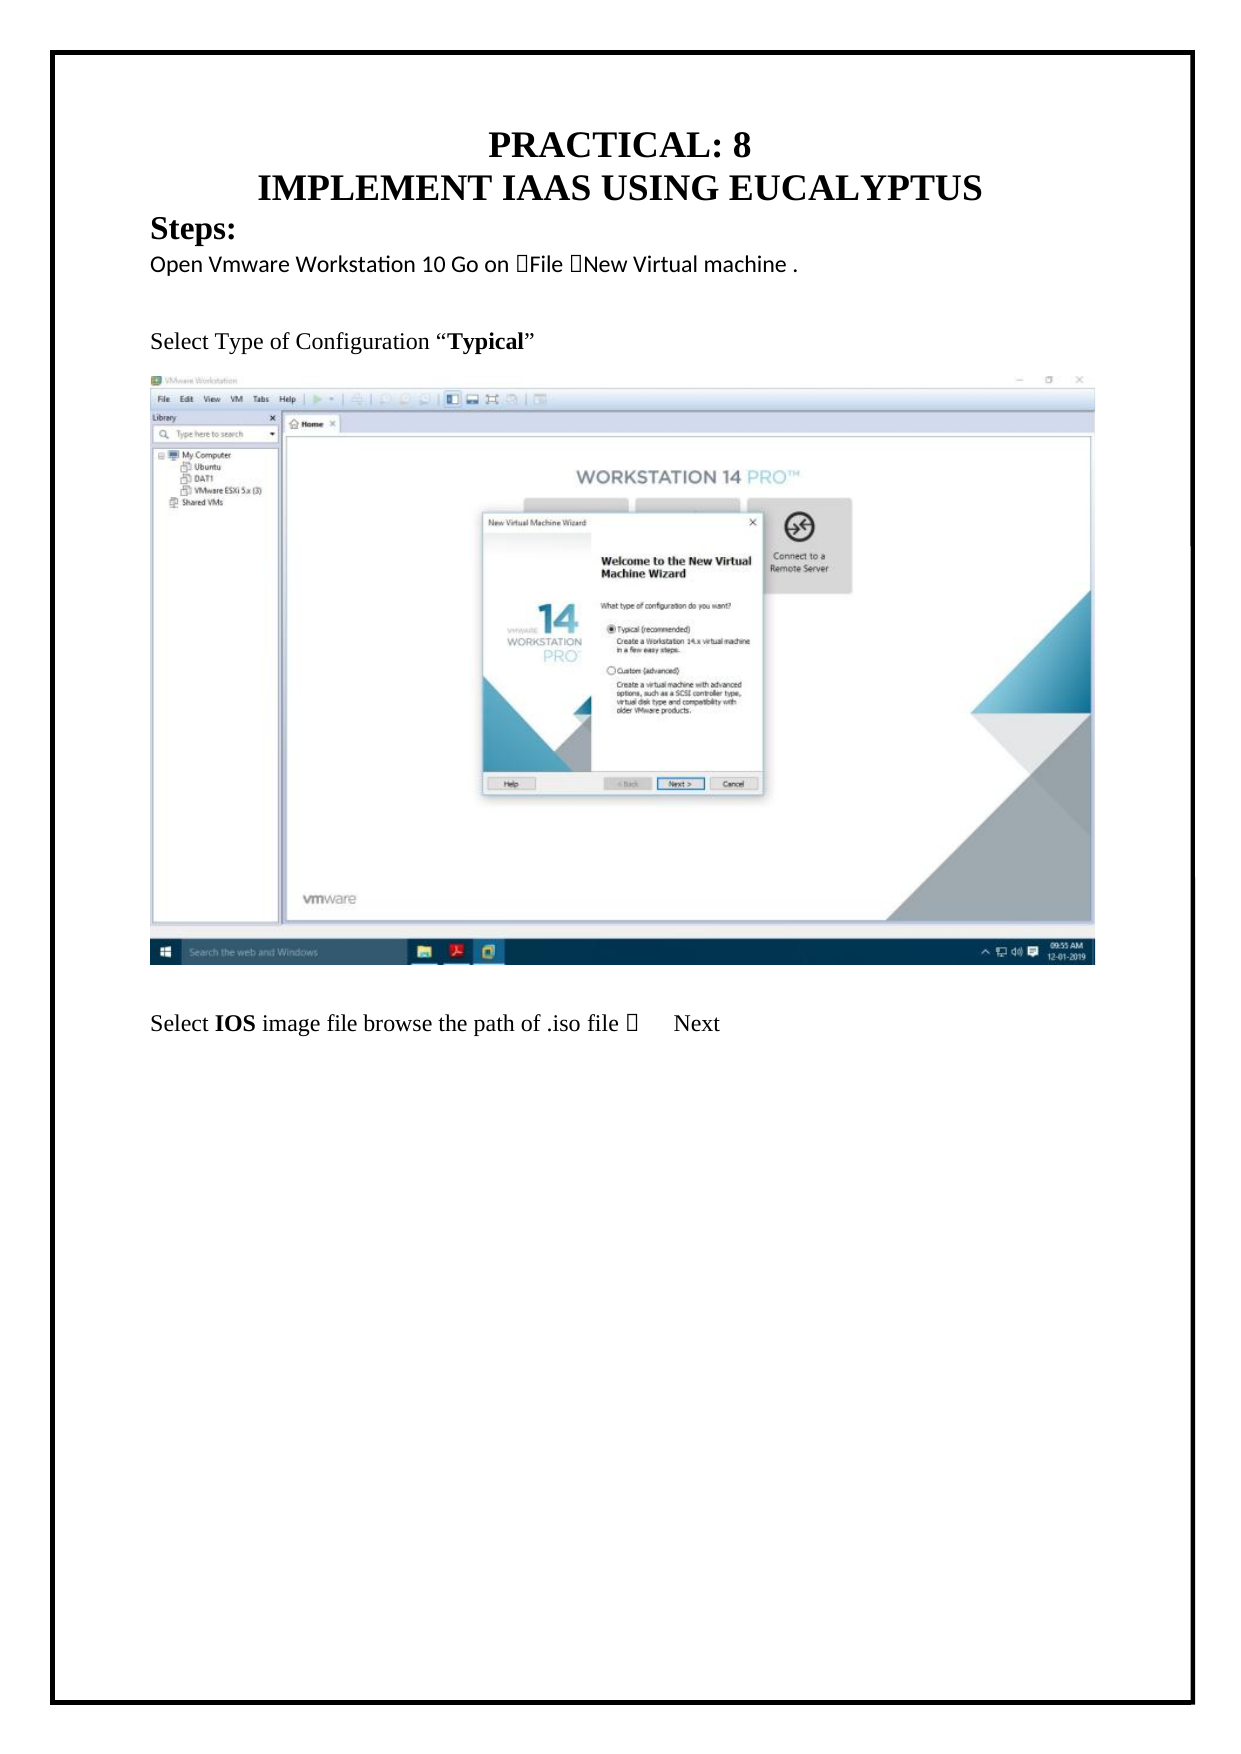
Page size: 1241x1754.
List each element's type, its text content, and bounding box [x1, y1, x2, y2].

subtitle Open Vmware Workstation 10 Go on File New Virtual machine . [150, 247, 1198, 279]
picture [527, 959, 544, 965]
text PRACTICAL: 8 IMPLEMENT IAAS USING EUCALYPTUS [257, 122, 985, 209]
picture [150, 376, 1096, 965]
text Select IOS image file browse the path of .iso file  Next [150, 1006, 1198, 1039]
subtitle Steps: [150, 208, 237, 246]
text Select Type of Configuration “Typical” [150, 327, 1198, 354]
